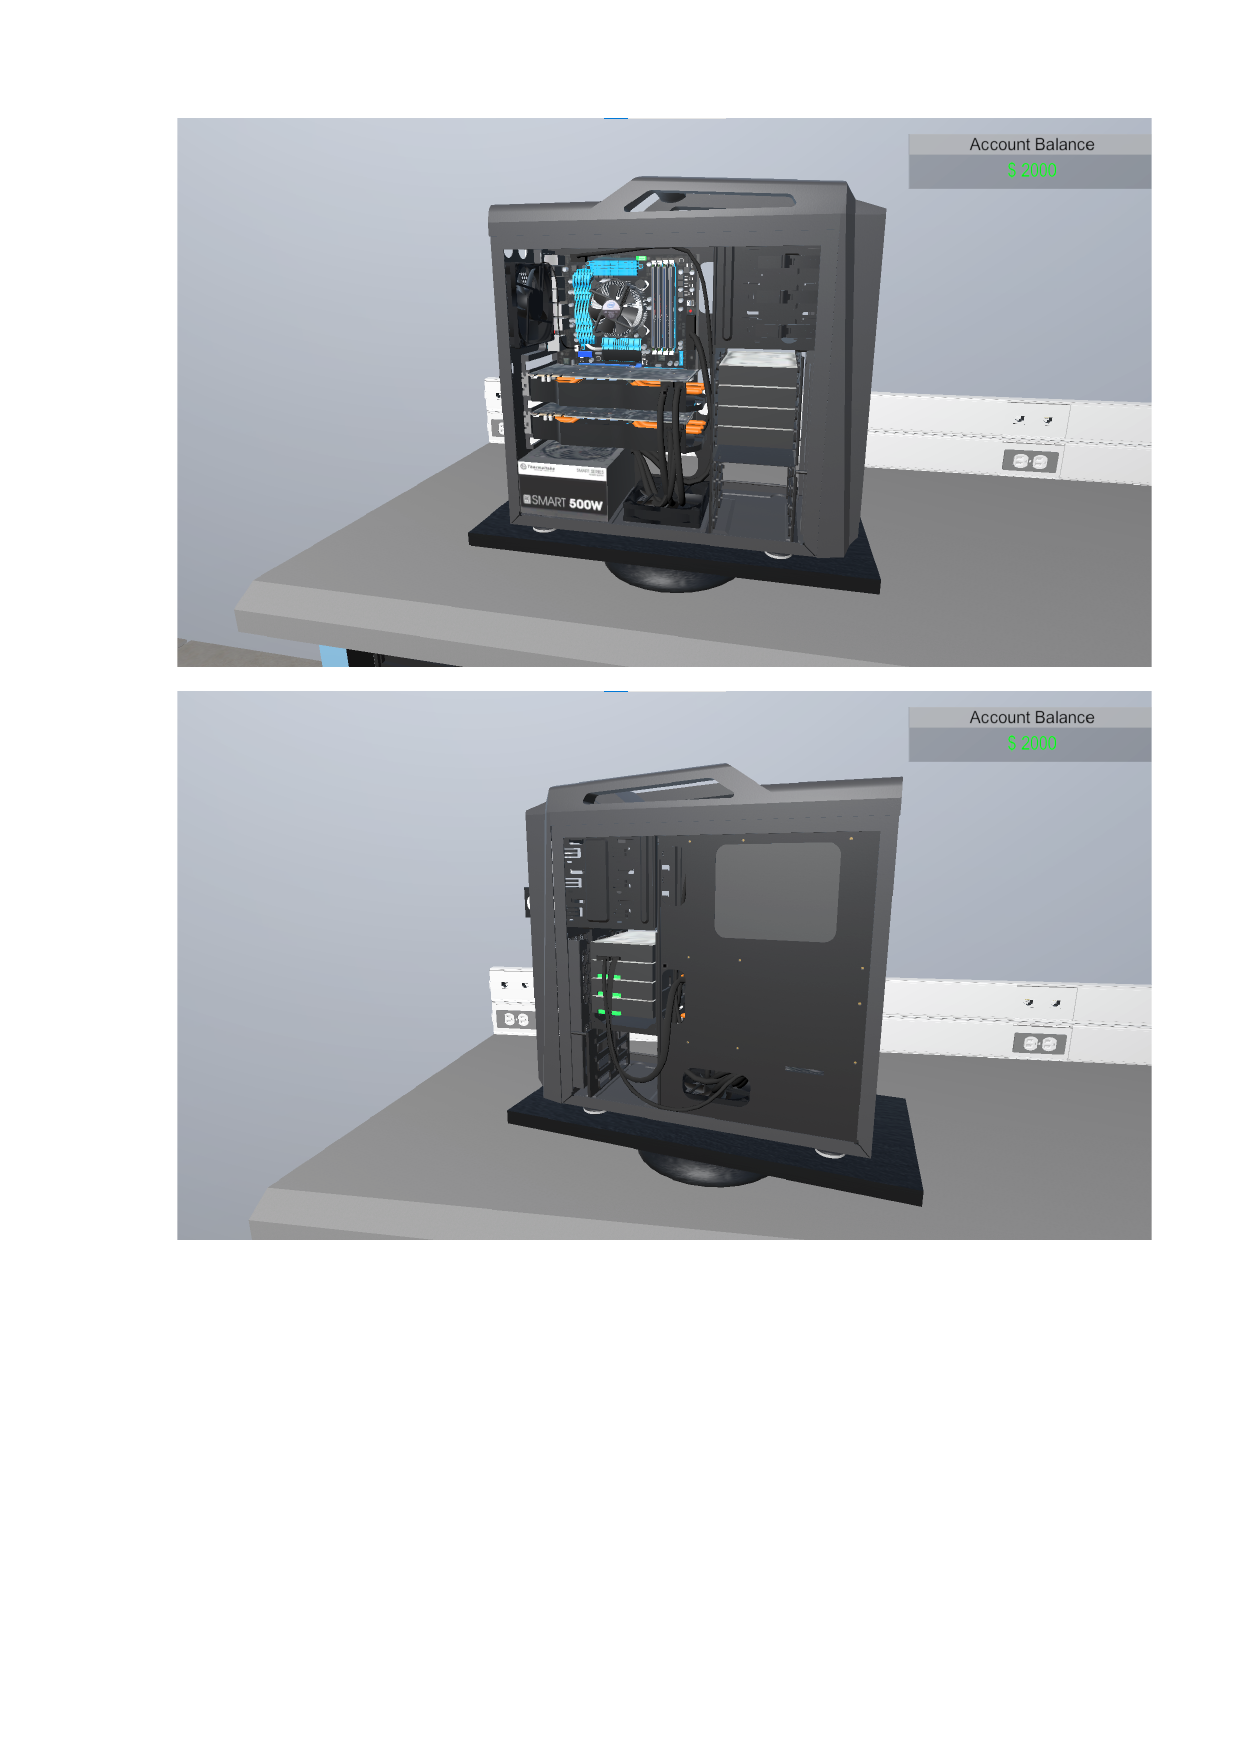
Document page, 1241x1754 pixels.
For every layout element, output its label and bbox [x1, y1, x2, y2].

picture [177, 118, 1152, 667]
picture [177, 691, 1152, 1240]
